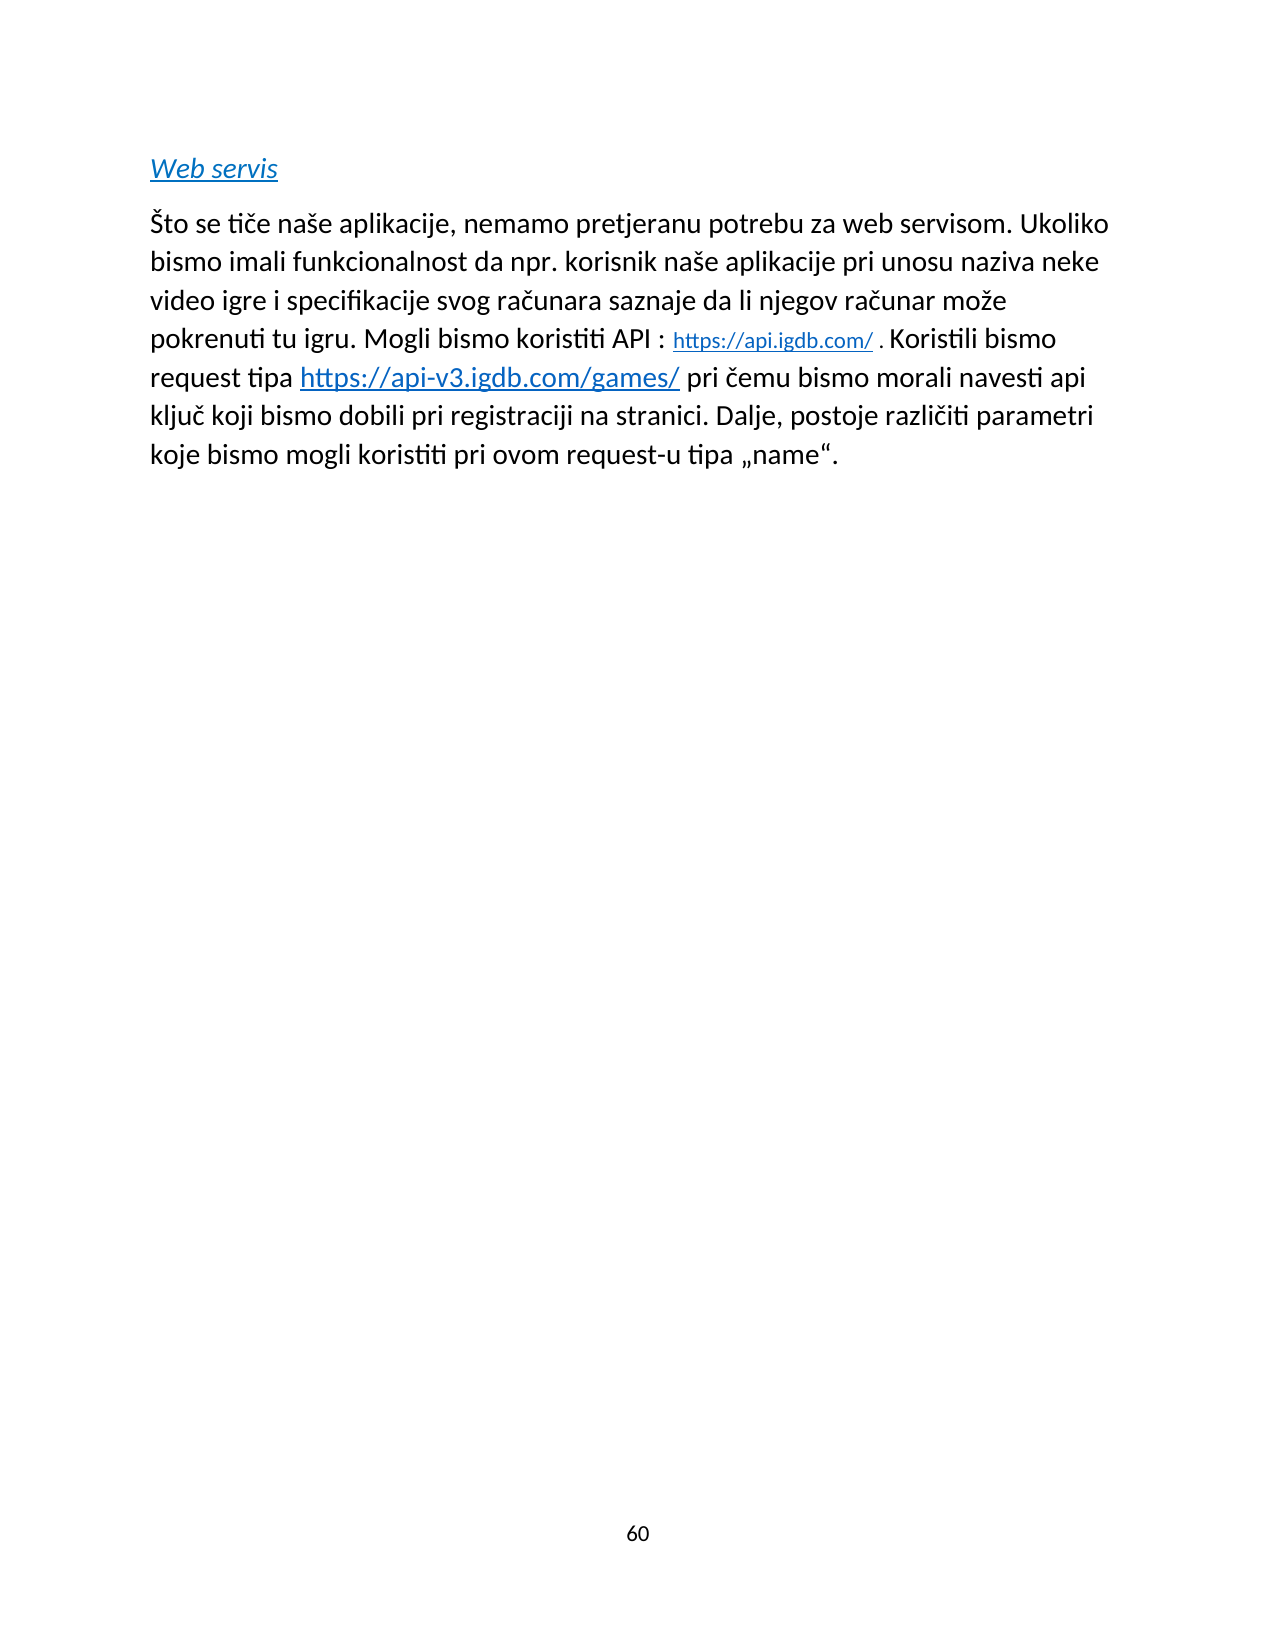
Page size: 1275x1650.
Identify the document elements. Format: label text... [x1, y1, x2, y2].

text Web servis [150, 150, 1125, 186]
text Što se tiče naše aplikacije, nemamo pretjeranu potrebu za web servisom. Ukoliko bismo imali funkcionalnost da npr. korisnik naše aplikacije pri unosu naziva neke video igre i specifikacije svog računara saznaje da li njegov računar može pokrenuti tu igru. Mogli bismo koristiti API : https://api.igdb.com/ . Koristili bismo request tipa https://api-v3.igdb.com/games/ pri čemu bismo morali navesti api ključ koji bismo dobili pri registraciji na stranici. Dalje, postoje različiti parametri koje bismo mogli koristiti pri ovom request-u tipa „name“. [150, 205, 1125, 471]
